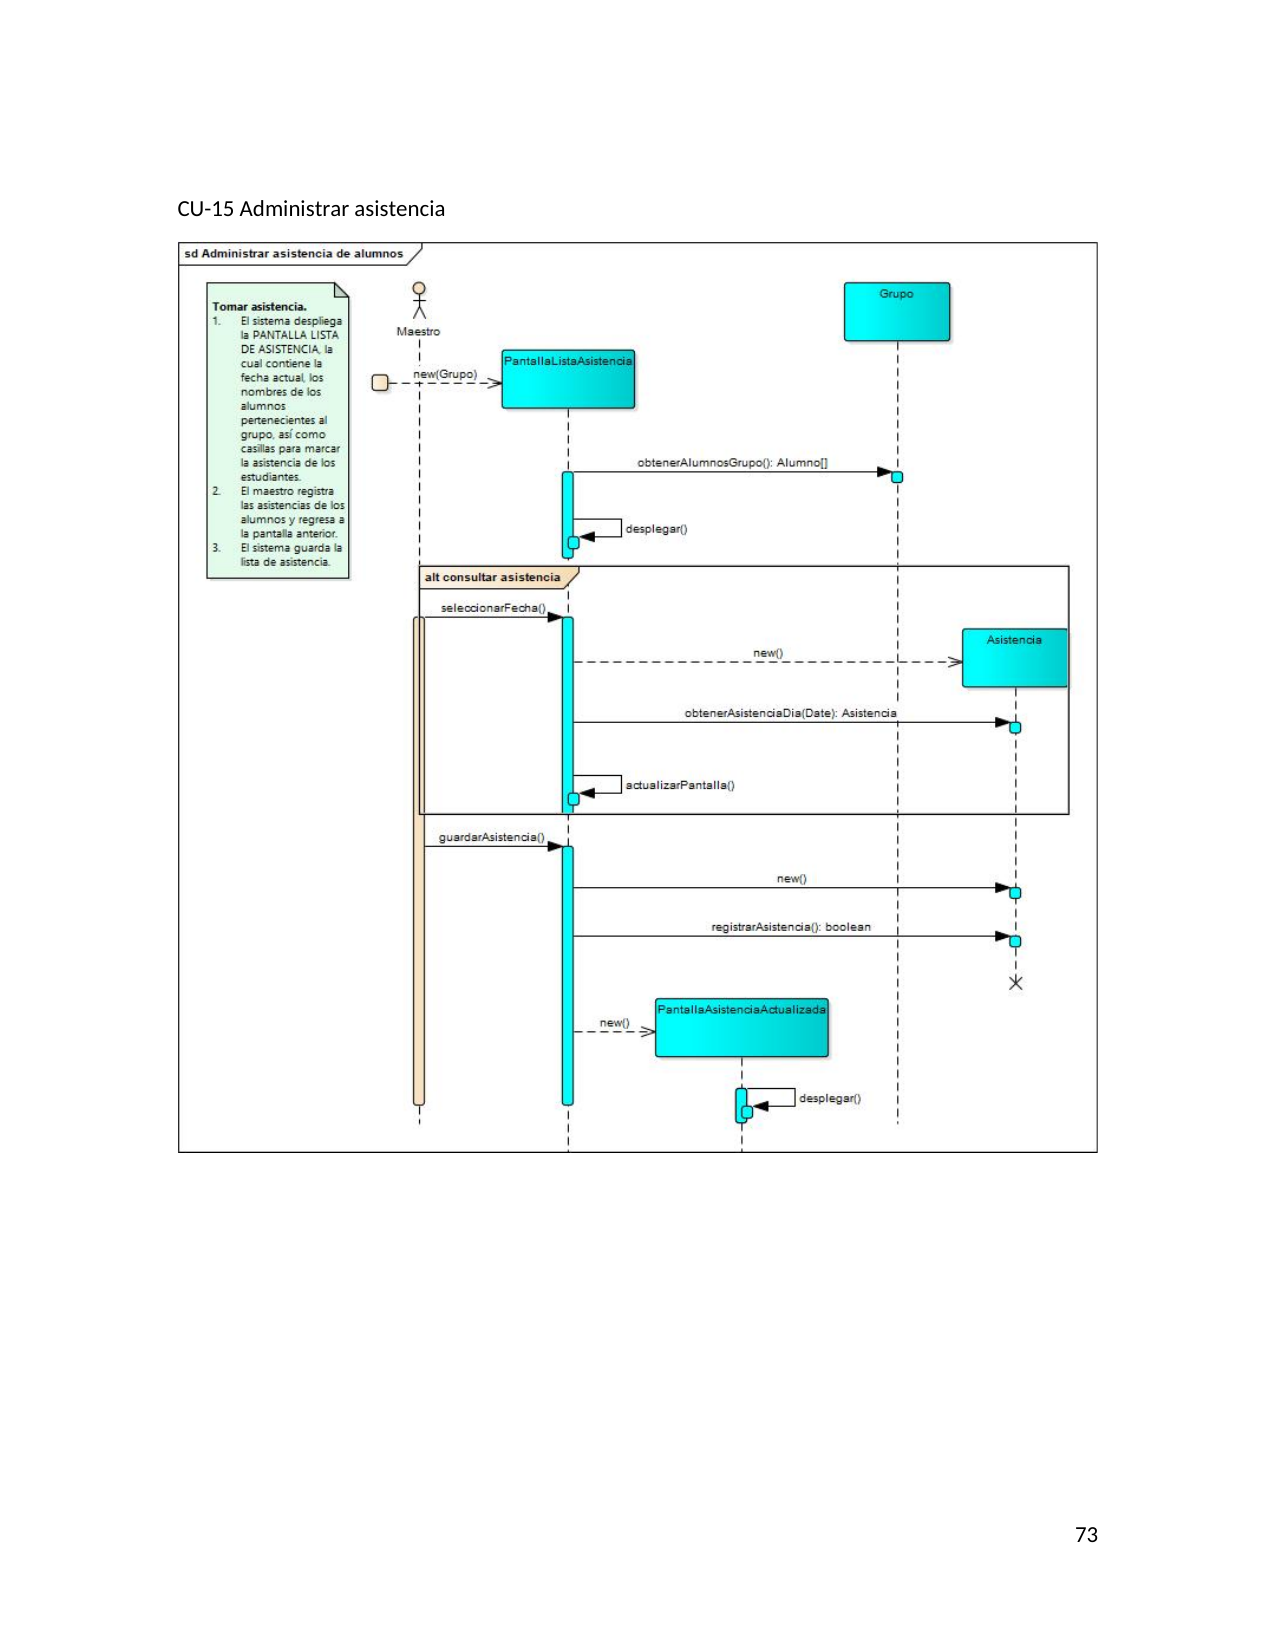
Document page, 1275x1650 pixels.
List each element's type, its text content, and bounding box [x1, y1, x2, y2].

picture [177, 241, 1098, 1153]
text CU-15 Administrar asistencia [177, 194, 1098, 222]
